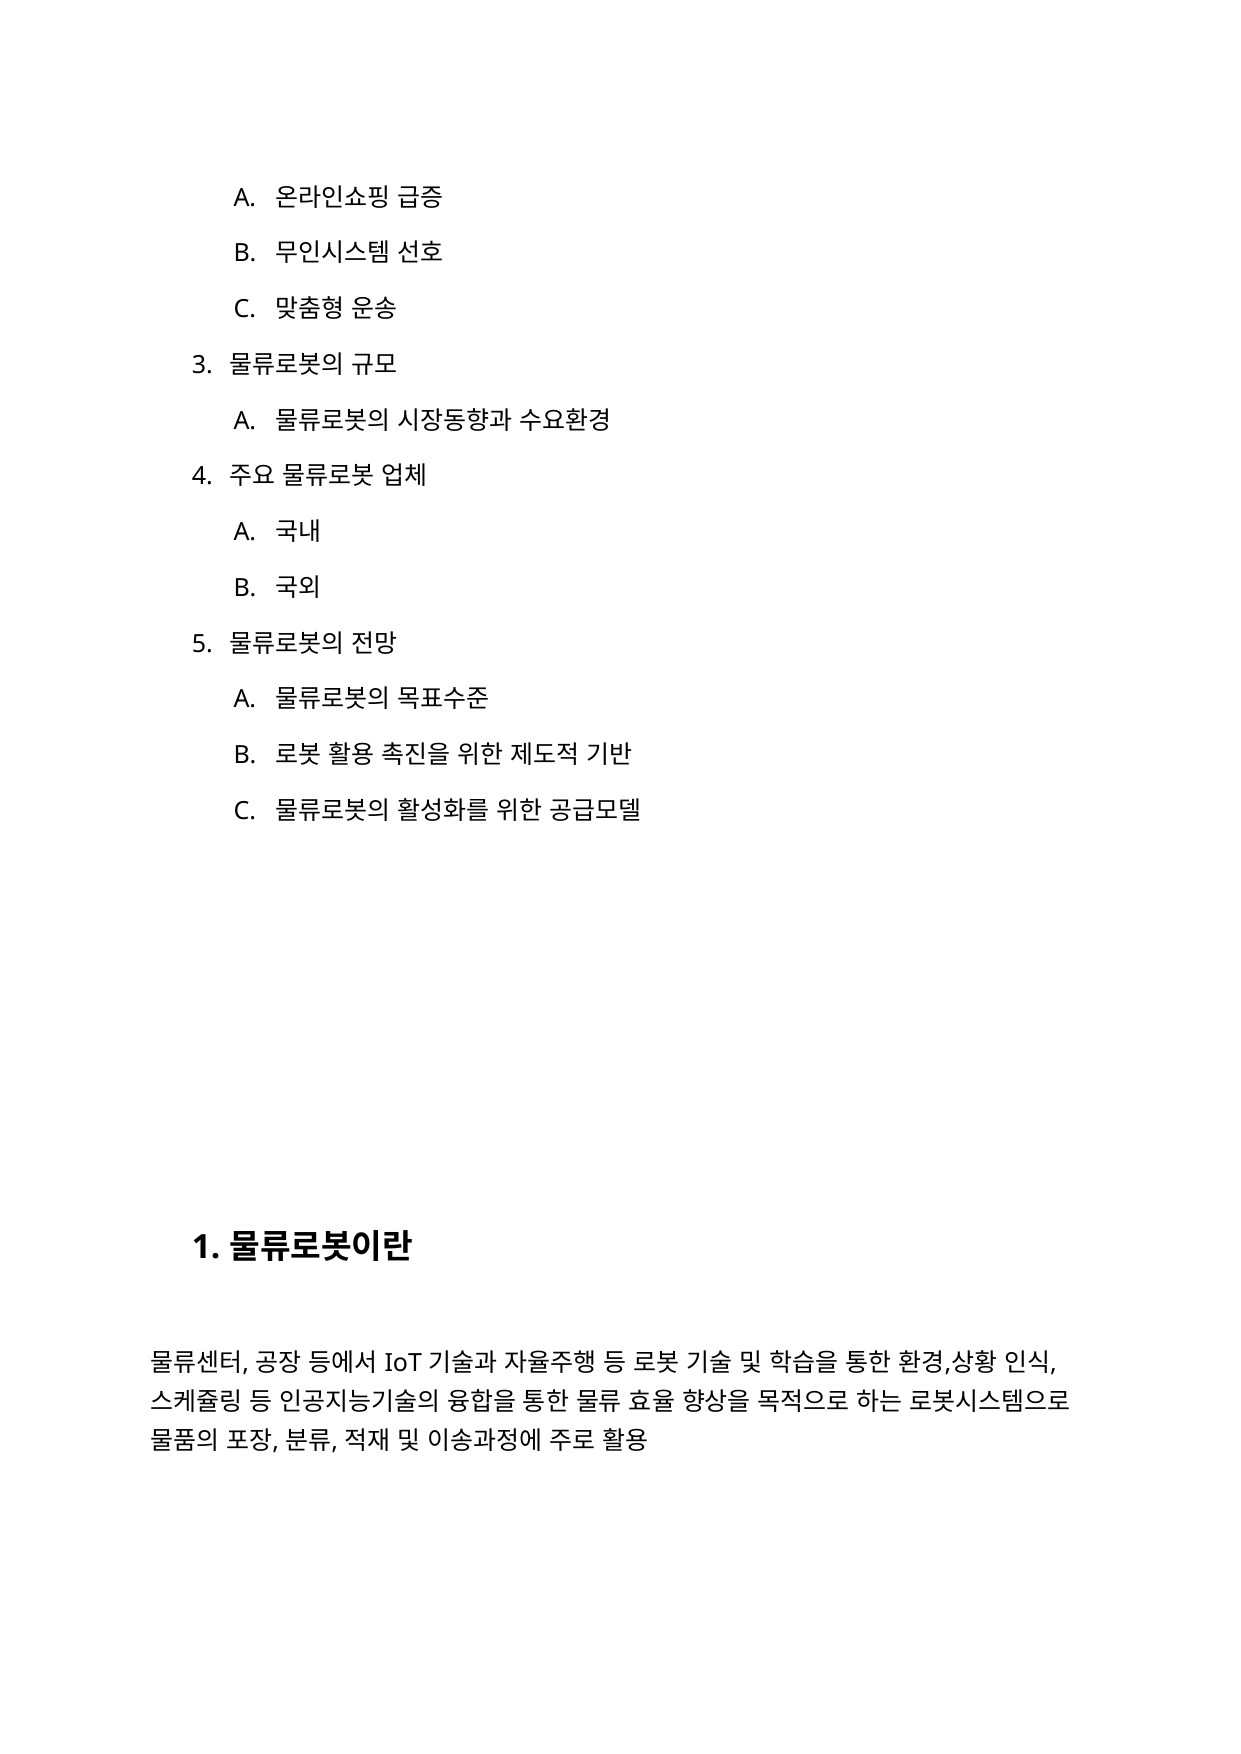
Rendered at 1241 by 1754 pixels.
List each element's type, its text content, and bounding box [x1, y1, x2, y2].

list 물류로봇의 시장동향과 수요환경 [233, 400, 1090, 436]
list 국내 [233, 512, 1090, 548]
list 물류로봇의 목표수준 [233, 679, 1090, 715]
list 무인시스템 선호 [233, 233, 1090, 269]
list 국외 [233, 567, 1090, 603]
list 온라인쇼핑 급증 [233, 177, 1090, 213]
list 물류로봇의 규모 [192, 344, 1090, 381]
list 물류로봇이란 [192, 1220, 1090, 1268]
list 물류로봇의 활성화를 위한 공급모델 [233, 790, 1090, 826]
list 주요 물류로봇 업체 [192, 456, 1090, 492]
list 로봇 활용 촉진을 위한 제도적 기반 [233, 734, 1090, 771]
text 물류센터, 공장 등에서 IoT 기술과 자율주행 등 로봇 기술 및 학습을 통한 환경,상황 인식, 스케쥴링 등 인공지능기술의 융합을 통한 물류 효율 향상을 목적으로 하는 로봇시스템으로 물품의 포장, 분류, 적재 및 이송과정에 주로 활용 [150, 1342, 1090, 1457]
list 맞춤형 운송 [233, 289, 1090, 325]
list 물류로봇의 전망 [192, 623, 1090, 659]
